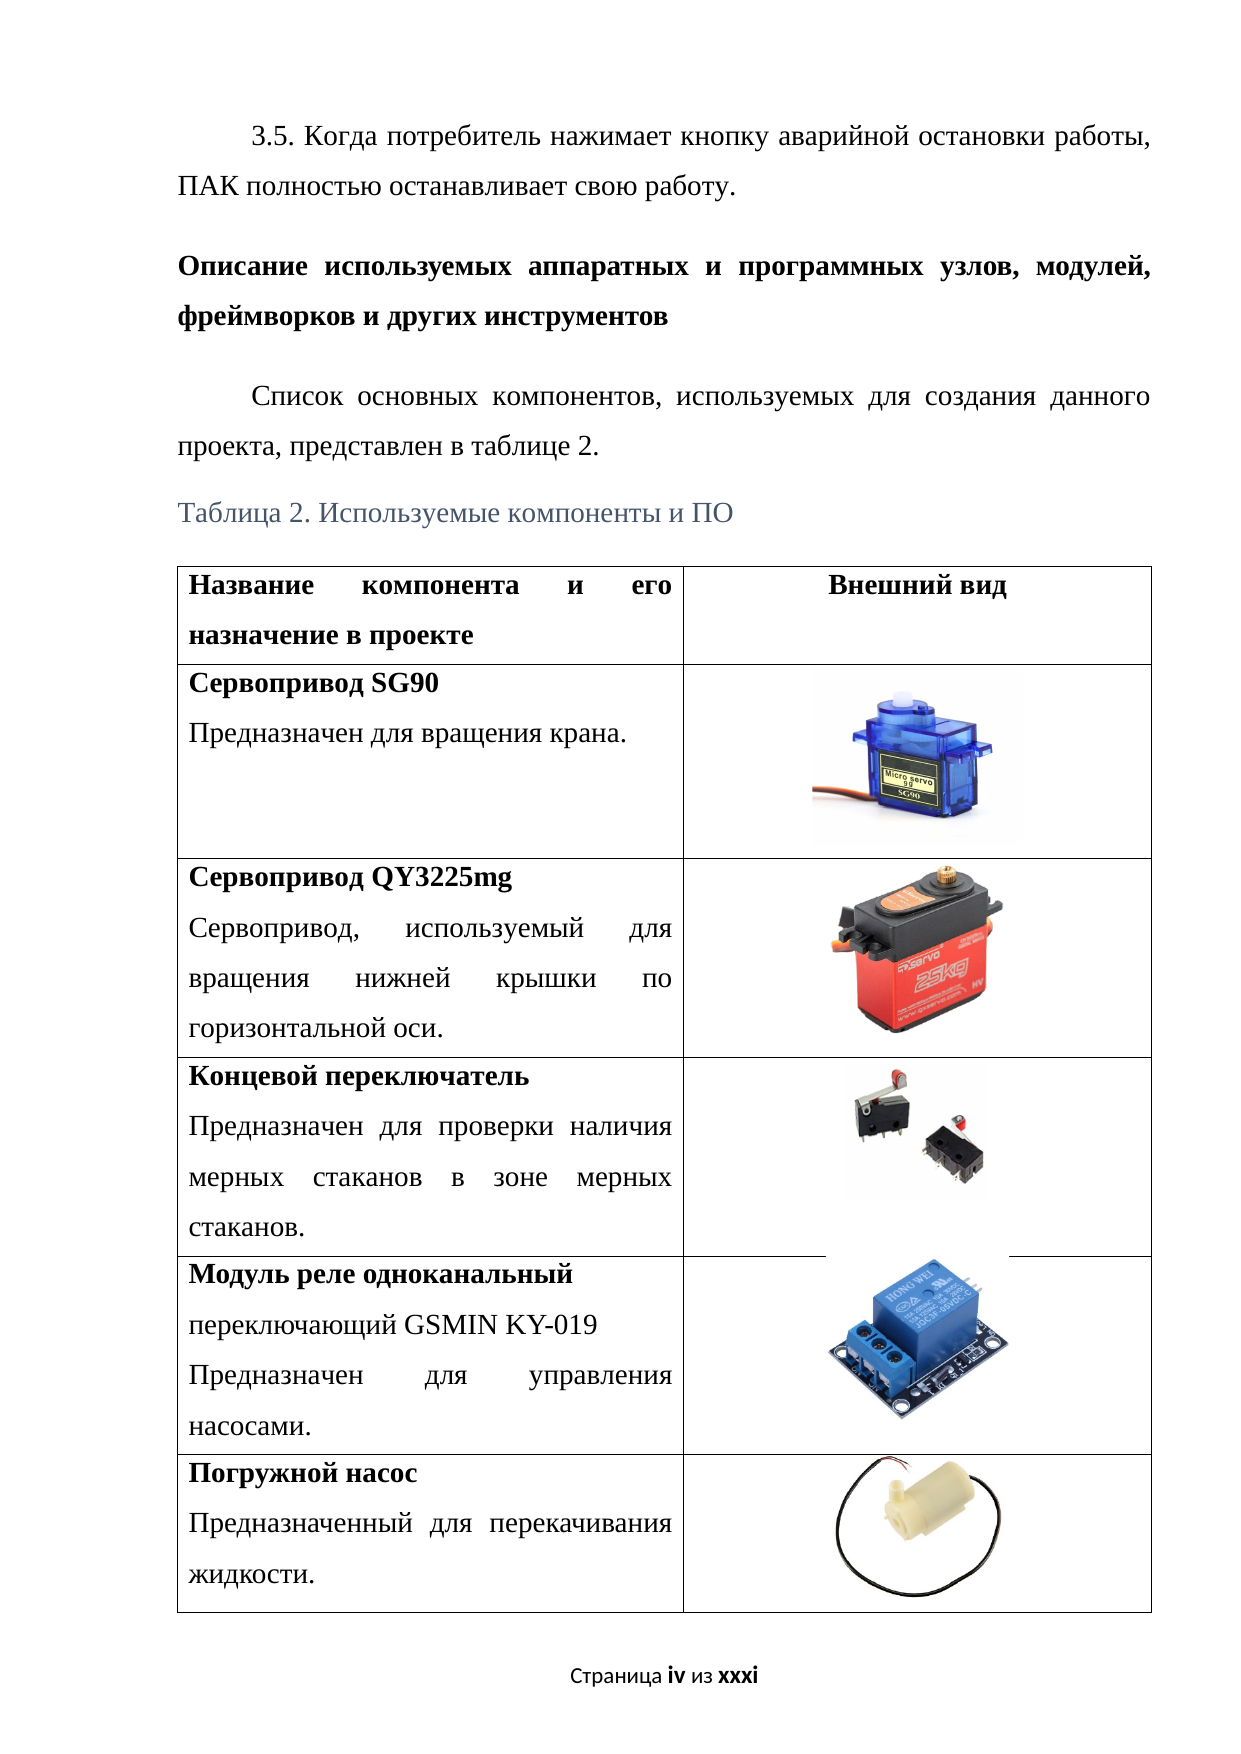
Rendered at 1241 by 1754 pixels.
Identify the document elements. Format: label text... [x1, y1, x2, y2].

table_cell [684, 1455, 1151, 1612]
table_cell Концевой переключатель Предназначен для проверки наличия мерных стаканов в зоне мерных стаканов. [178, 1058, 683, 1256]
table_header Название компонента и его назначение в проекте [178, 567, 683, 664]
table_cell Модуль реле одноканальный переключающий GSMIN KY-019 Предназначен для управления насосами. [178, 1257, 683, 1454]
table_cell [684, 665, 1151, 858]
picture [826, 859, 1008, 1044]
text Таблица 2. Используемые компоненты и ПО [177, 495, 1152, 528]
text Список основных компонентов, используемых для создания данного проекта, представлен в таблице 2. [177, 378, 1152, 462]
text 3.5. Когда потребитель нажимает кнопку аварийной остановки работы, ПАК полностью останавливает свою работу. [177, 118, 1152, 202]
picture [825, 1256, 1010, 1421]
table_header Внешний вид [684, 567, 1151, 664]
table_cell Погружной насос Предназначенный для перекачивания жидкости. [178, 1455, 683, 1612]
table_cell [684, 859, 1151, 1057]
picture [831, 1455, 1004, 1599]
table_cell [684, 1257, 1151, 1454]
text Описание используемых аппаратных и программных узлов, модулей, фреймворков и других инструментов [177, 248, 1152, 332]
table_cell Сервопривод SG90 Предназначен для вращения крана. [178, 665, 683, 858]
picture [845, 1058, 990, 1200]
table_cell Сервопривод QY3225mg Сервопривод, используемый для вращения нижней крышки по горизонтальной оси. [178, 859, 683, 1057]
table_cell [684, 1058, 1151, 1256]
picture [812, 665, 1023, 846]
